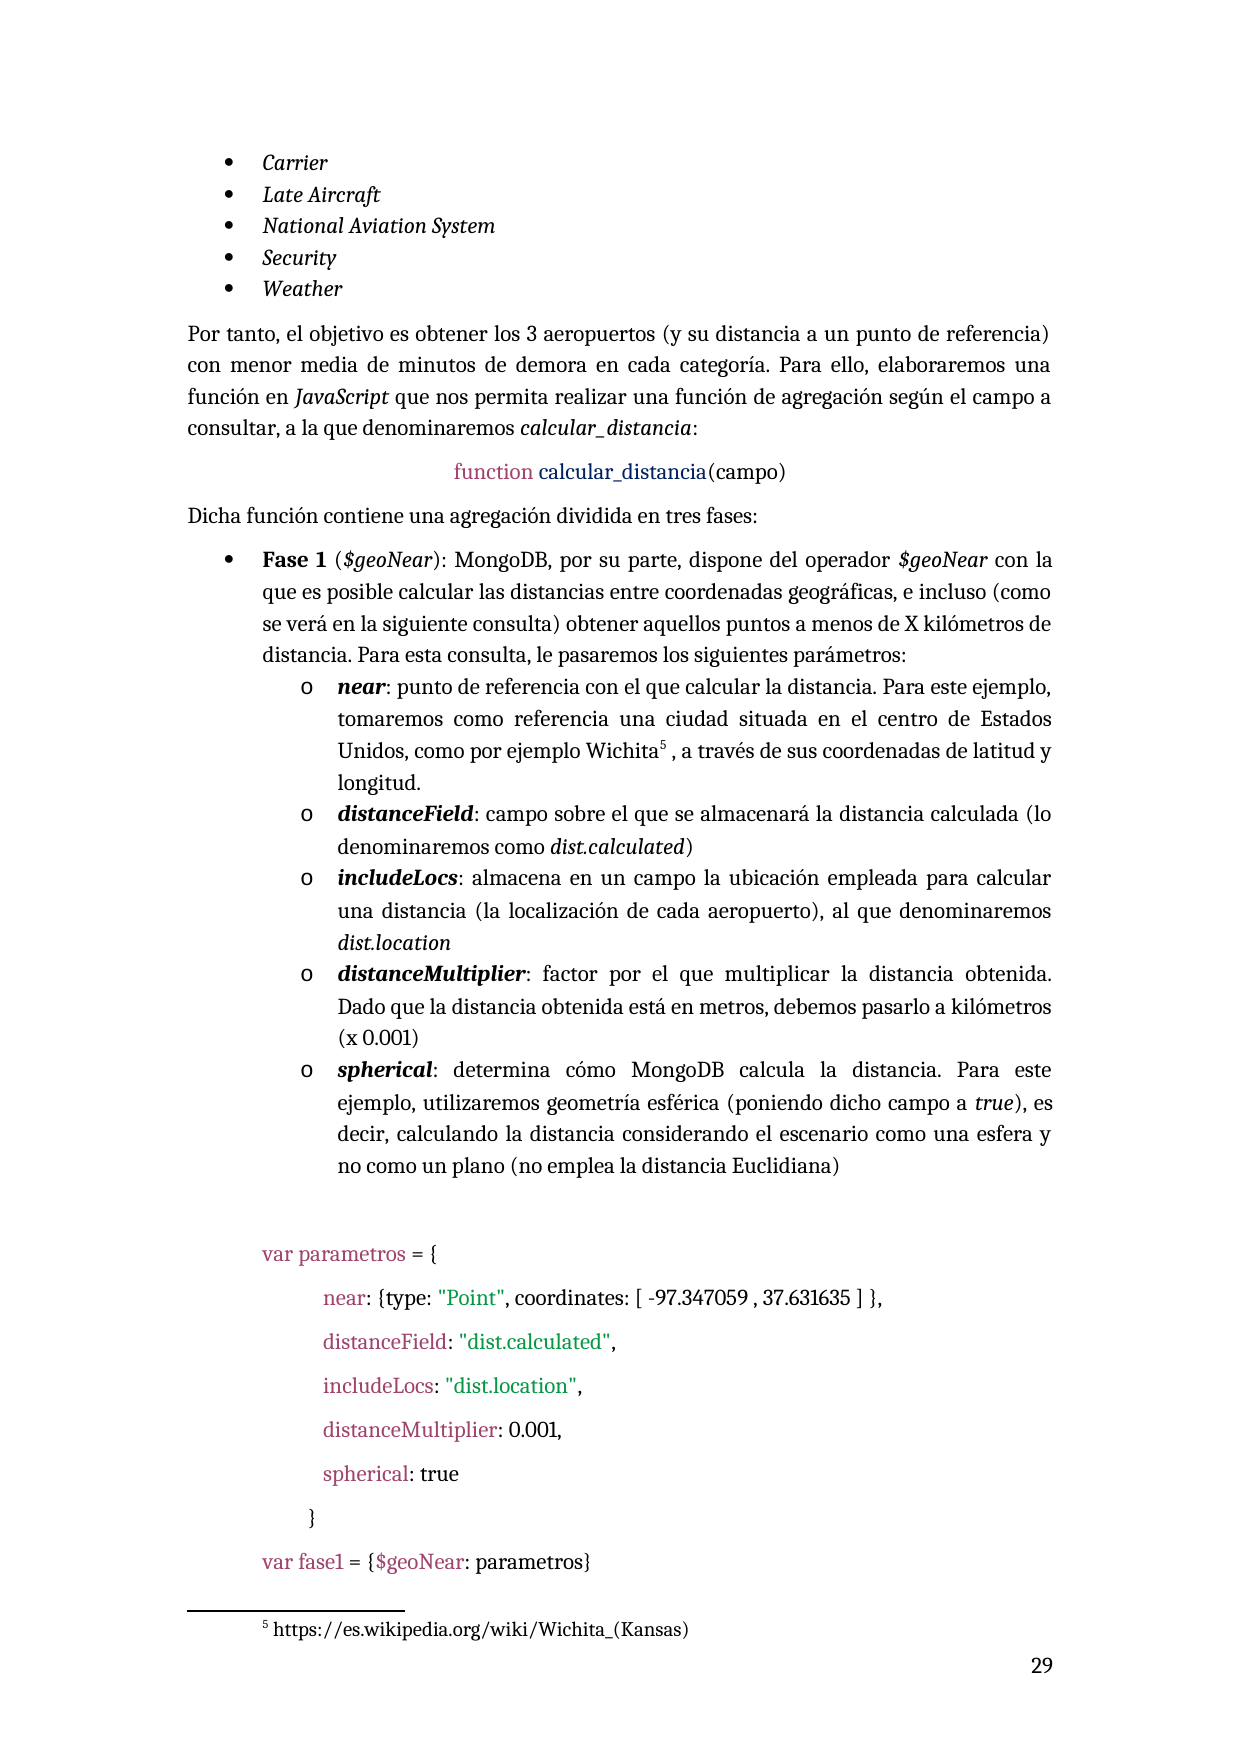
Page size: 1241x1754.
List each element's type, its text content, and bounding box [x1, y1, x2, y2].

list Fase 1 ($geoNear): MongoDB, por su parte, dispone del operador $geoNear con la que es posible calcular las distancias entre coordenadas geográficas, e incluso (como se verá en la siguiente consulta) obtener aquellos puntos a menos de X kilómetros de distancia. Para esta consulta, le pasaremos los siguientes parámetros: [225, 547, 1053, 668]
text includeLocs: "dist.location", [262, 1373, 1053, 1399]
text distanceField: "dist.calculated", [262, 1329, 1053, 1355]
text var parametros = { [262, 1241, 1053, 1267]
text } [262, 1505, 1053, 1531]
text spherical: true [262, 1461, 1053, 1487]
list distanceMultiplier: factor por el que multiplicar la distancia obtenida. Dado que la distancia obtenida está en metros, debemos pasarlo a kilómetros (x 0.001) [300, 961, 1053, 1052]
text var fase1 = {$geoNear: parametros} [262, 1549, 1053, 1576]
text distanceMultiplier: 0.001, [262, 1417, 1053, 1443]
list Carrier [225, 150, 1053, 176]
list Late Aircraft [225, 182, 1053, 208]
text Por tanto, el objetivo es obtener los 3 aeropuertos (y su distancia a un punto de referencia) con menor media de minutos de demora en cada categoría. Para ello, elaboraremos una función en JavaScript que nos permita realizar una función de agregación según el campo a consultar, a la que denominaremos calcular_distancia: [187, 320, 1053, 441]
list Security [225, 245, 1053, 271]
text near: {type: "Point", coordinates: [ -97.347059 , 37.631635 ] }, [262, 1285, 1053, 1311]
list National Aviation System [225, 213, 1053, 239]
text Dicha función contiene una agregación dividida en tres fases: [187, 503, 1053, 529]
list spherical: determina cómo MongoDB calcula la distancia. Para este ejemplo, utilizaremos geometría esférica (poniendo dicho campo a true), es decir, calculando la distancia considerando el escenario como una esfera y no como un plano (no emplea la distancia Euclidiana) [300, 1057, 1053, 1179]
text function calcular_distancia(campo) [187, 459, 1053, 485]
list near: punto de referencia con el que calcular la distancia. Para este ejemplo, tomaremos como referencia una ciudad situada en el centro de Estados Unidos, como por ejemplo Wichita , a través de sus coordenadas de latitud y longitud. [300, 673, 1053, 796]
list Weather [225, 276, 1053, 303]
list distanceField: campo sobre el que se almacenará la distancia calculada (lo denominaremos como dist.calculated) [300, 801, 1053, 860]
list includeLocs: almacena en un campo la ubicación empleada para calcular una distancia (la localización de cada aeropuerto), al que denominaremos dist.location [300, 865, 1053, 956]
